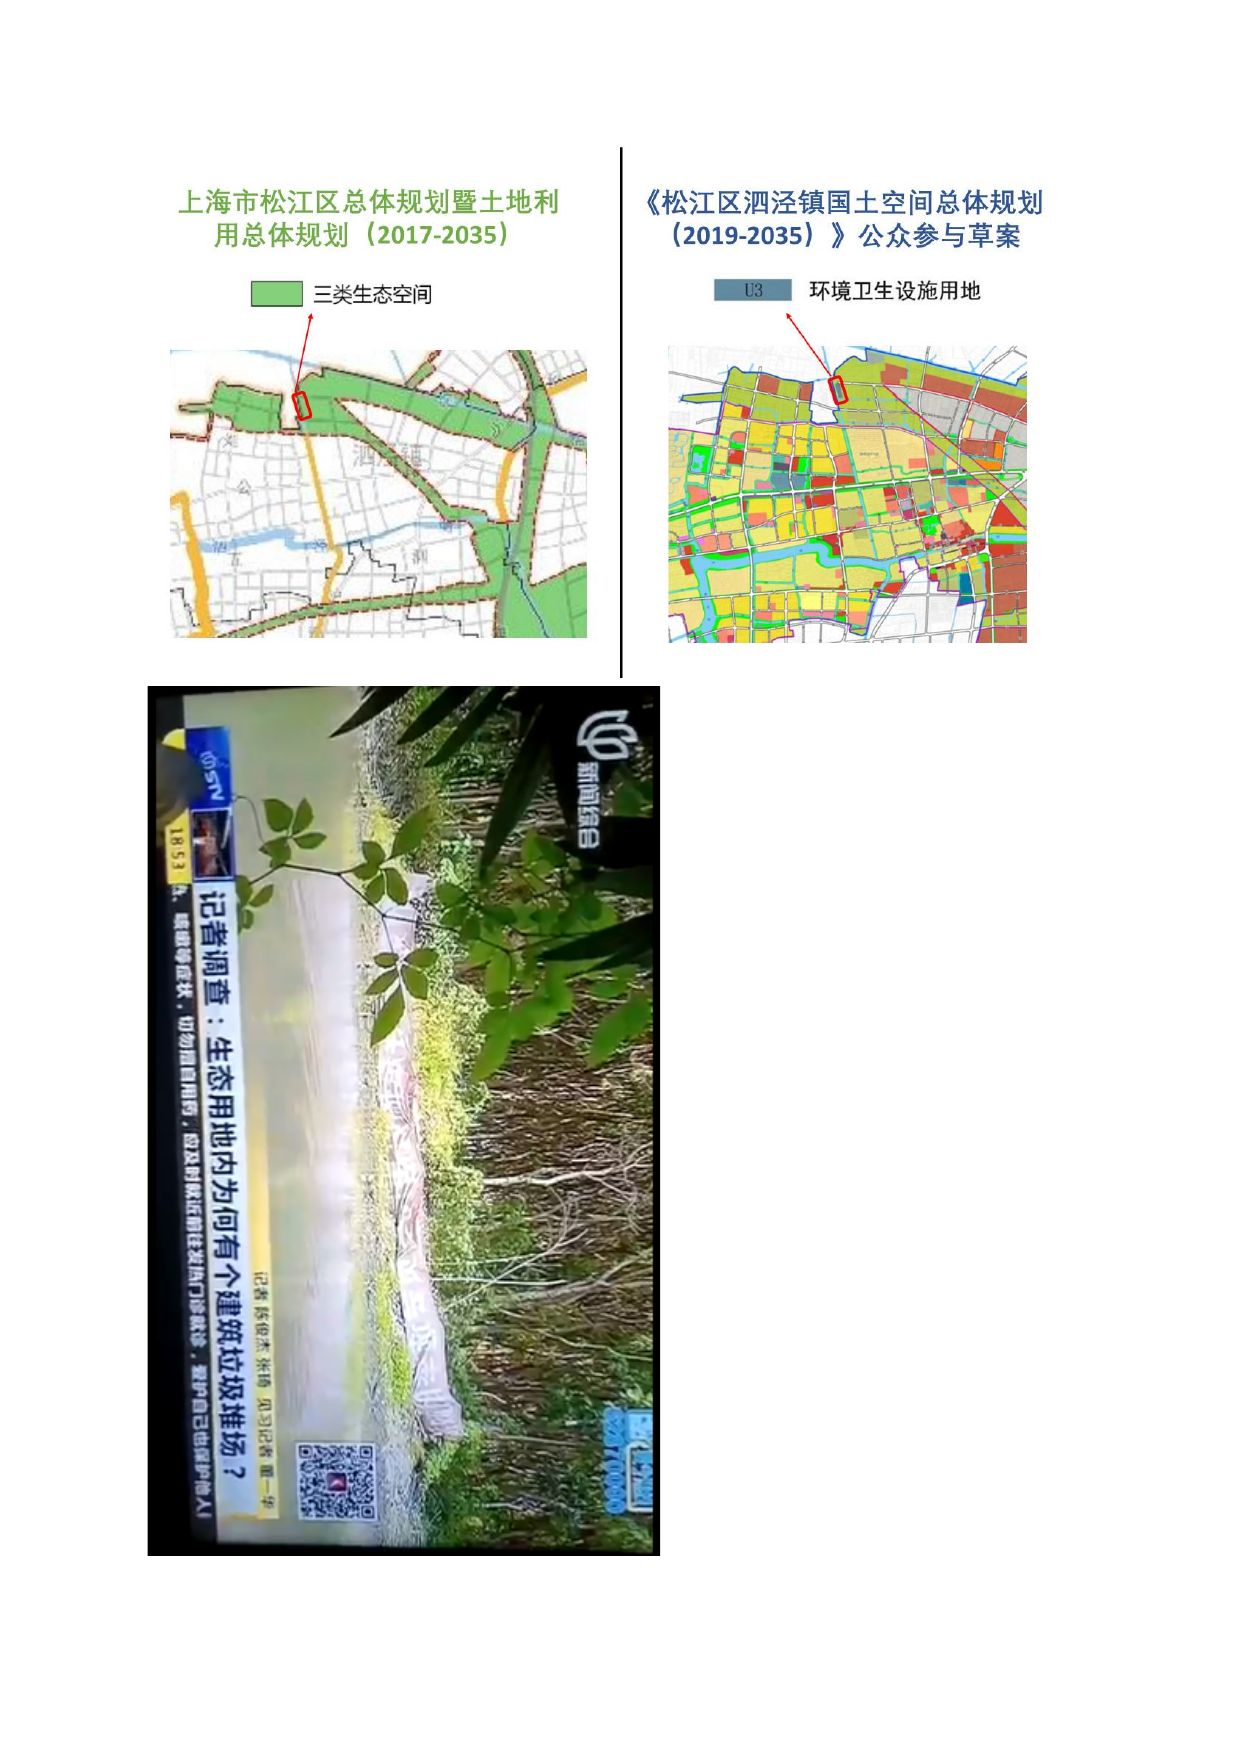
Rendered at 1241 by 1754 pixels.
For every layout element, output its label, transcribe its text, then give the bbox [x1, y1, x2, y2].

picture [147, 145, 1093, 678]
picture [147, 686, 661, 1556]
